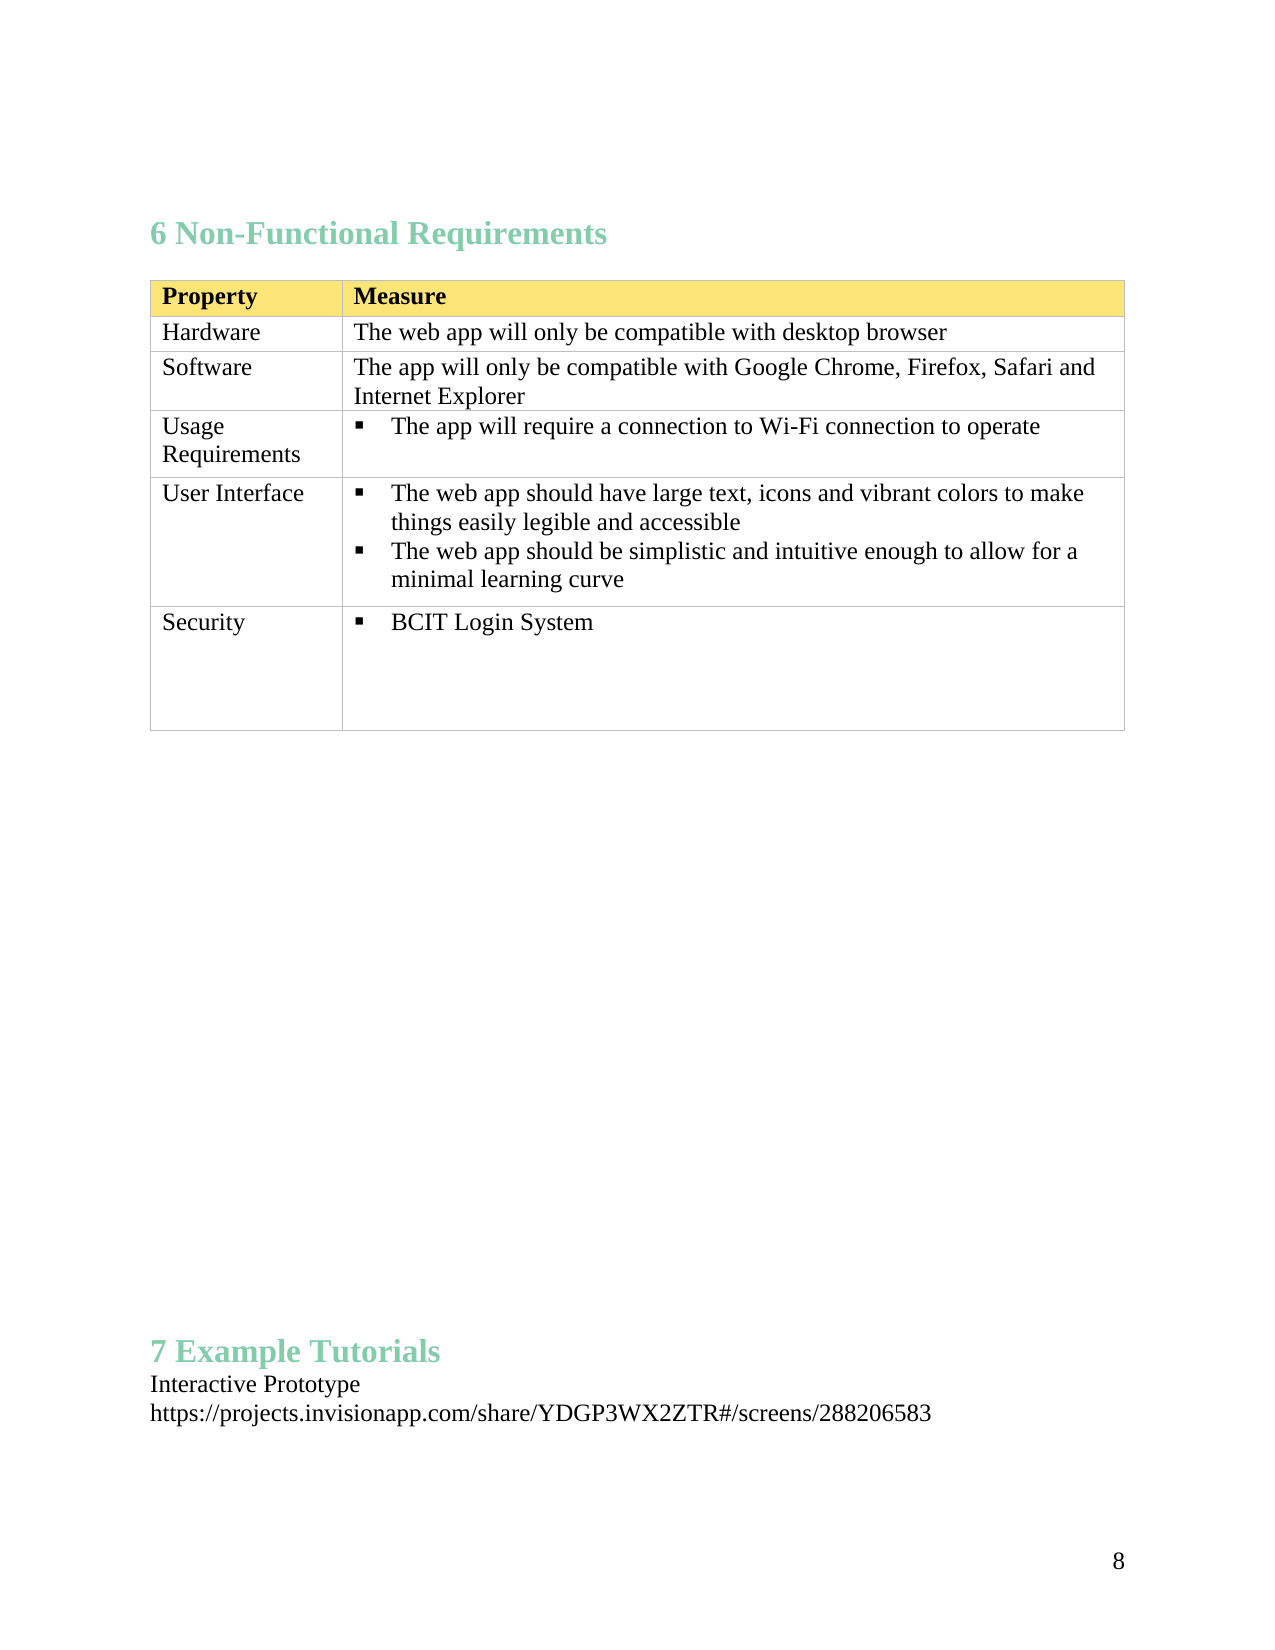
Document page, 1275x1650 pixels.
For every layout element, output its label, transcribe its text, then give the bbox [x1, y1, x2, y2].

table_cell The app will require a connection to Wi-Fi connection to operate [343, 411, 1124, 477]
table_cell Security [151, 607, 342, 730]
table_cell Hardware [151, 317, 342, 351]
text https://projects.invisionapp.com/share/YDGP3WX2ZTR#/screens/288206583 [150, 1398, 1125, 1427]
table_cell User Interface [151, 478, 342, 606]
table_cell The web app will only be compatible with desktop browser [343, 317, 1124, 351]
subtitle 7 Example Tutorials [150, 1331, 1125, 1369]
table_cell Software [151, 352, 342, 410]
subtitle 6 Non-Functional Requirements [150, 213, 1125, 252]
table_cell BCIT Login System [343, 607, 1124, 730]
table_cell The web app should have large text, icons and vibrant colors to make things easily legible and accessible The web app should be simplistic and intuitive enough to allow for a minimal learning curve [343, 478, 1124, 606]
table_header Measure [343, 281, 1124, 316]
table_cell Usage Requirements [151, 411, 342, 477]
table_header Property [151, 281, 342, 316]
text Interactive Prototype [150, 1369, 1125, 1398]
table_cell The app will only be compatible with Google Chrome, Firefox, Safari and Internet Explorer [343, 352, 1124, 410]
